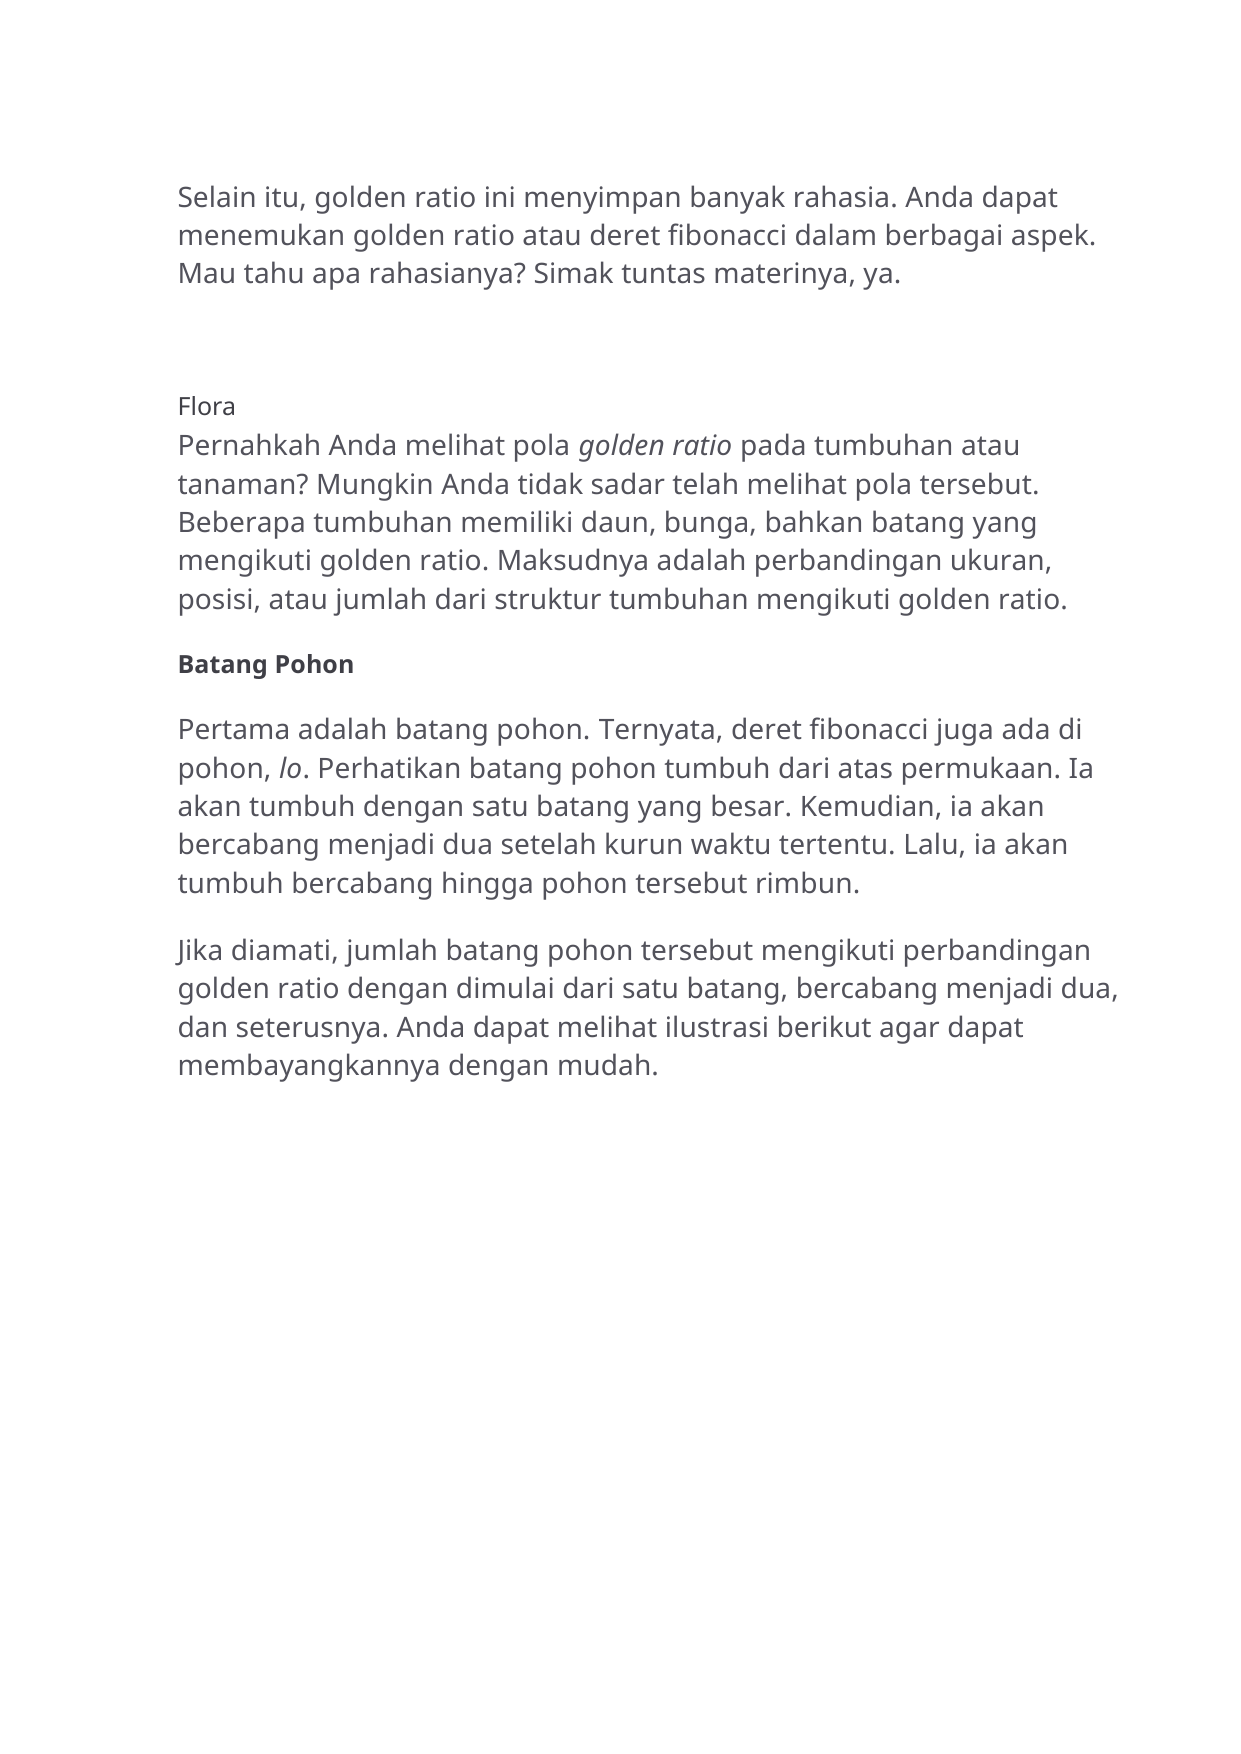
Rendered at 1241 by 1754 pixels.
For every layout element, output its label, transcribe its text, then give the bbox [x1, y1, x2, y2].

text Jika diamati, jumlah batang pohon tersebut mengikuti perbandingan golden ratio dengan dimulai dari satu batang, bercabang menjadi dua, dan seterusnya. Anda dapat melihat ilustrasi berikut agar dapat membayangkannya dengan mudah. [177, 931, 1122, 1084]
subtitle Flora [177, 389, 1122, 423]
text Selain itu, golden ratio ini menyimpan banyak rahasia. Anda dapat menemukan golden ratio atau deret fibonacci dalam berbagai aspek. Mau tahu apa rahasianya? Simak tuntas materinya, ya. [177, 177, 1122, 292]
subtitle Batang Pohon [177, 646, 1122, 681]
text Pernahkah Anda melihat pola golden ratio pada tumbuhan atau tanaman? Mungkin Anda tidak sadar telah melihat pola tersebut. Beberapa tumbuhan memiliki daun, bunga, bahkan batang yang mengikuti golden ratio. Maksudnya adalah perbandingan ukuran, posisi, atau jumlah dari struktur tumbuhan mengikuti golden ratio. [177, 426, 1122, 617]
text Pertama adalah batang pohon. Ternyata, deret fibonacci juga ada di pohon, lo. Perhatikan batang pohon tumbuh dari atas permukaan. Ia akan tumbuh dengan satu batang yang besar. Kemudian, ia akan bercabang menjadi dua setelah kurun waktu tertentu. Lalu, ia akan tumbuh bercabang hingga pohon tersebut rimbun. [177, 710, 1122, 901]
